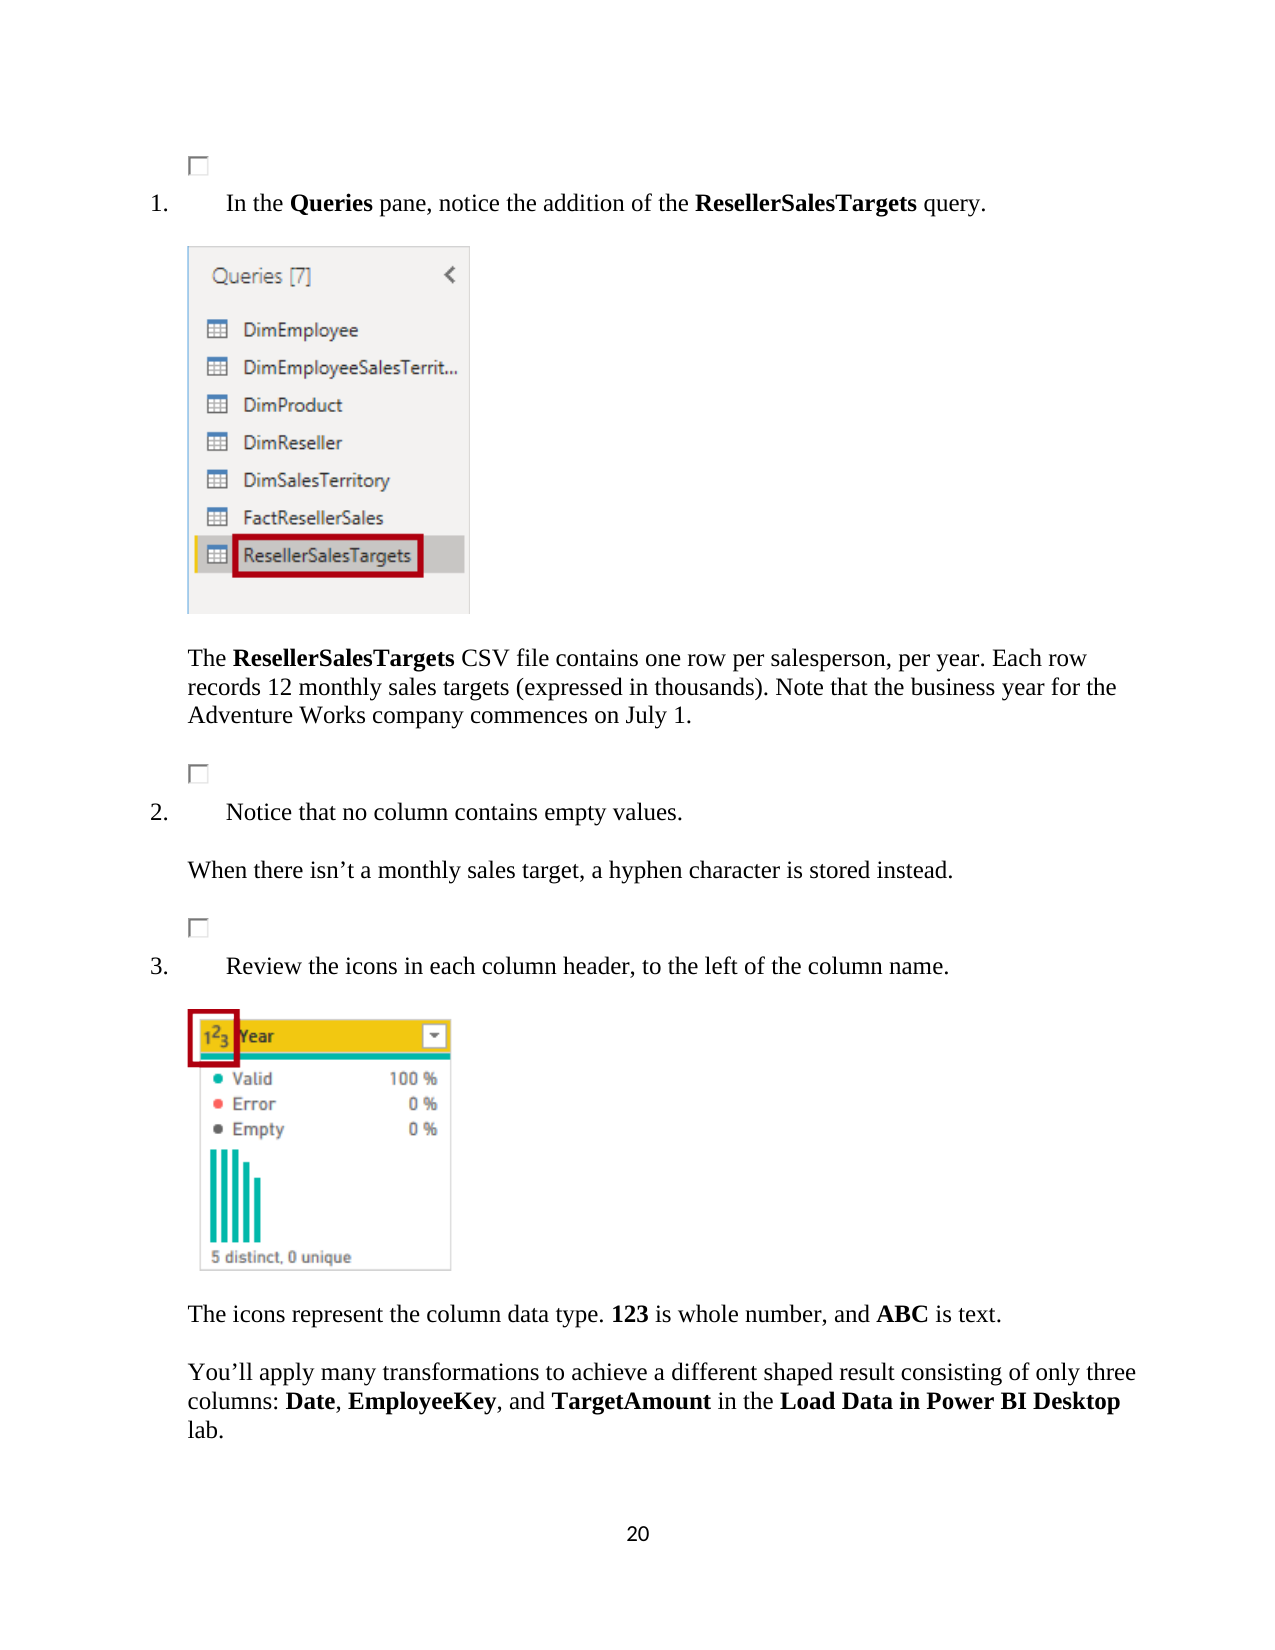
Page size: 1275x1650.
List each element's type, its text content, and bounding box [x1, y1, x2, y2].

picture [187, 1009, 452, 1271]
list Review the icons in each column header, to the left of the column name. [150, 913, 1162, 980]
text When there isn’t a monthly sales target, a hyphen character is stored instead. [187, 855, 1162, 883]
list Notice that no column contains empty values. [150, 758, 1162, 826]
picture [187, 246, 470, 614]
text The ResellerSalesTargets CSV file contains one row per salesperson, per year. Each row records 12 monthly sales targets (expressed in thousands). Note that the business year for the Adventure Works company commences on July 1. [187, 643, 1162, 729]
text The icons represent the column data type. 123 is whole number, and ABC is text. [187, 1299, 1162, 1328]
list In the Queries pane, notice the addition of the ResellerSalesTargets query. [150, 150, 1162, 217]
text You’ll apply many transformations to achieve a different shaped result consisting of only three columns: Date, EmployeeKey, and TargetAmount in the Load Data in Power BI Desktop lab. [187, 1357, 1162, 1444]
